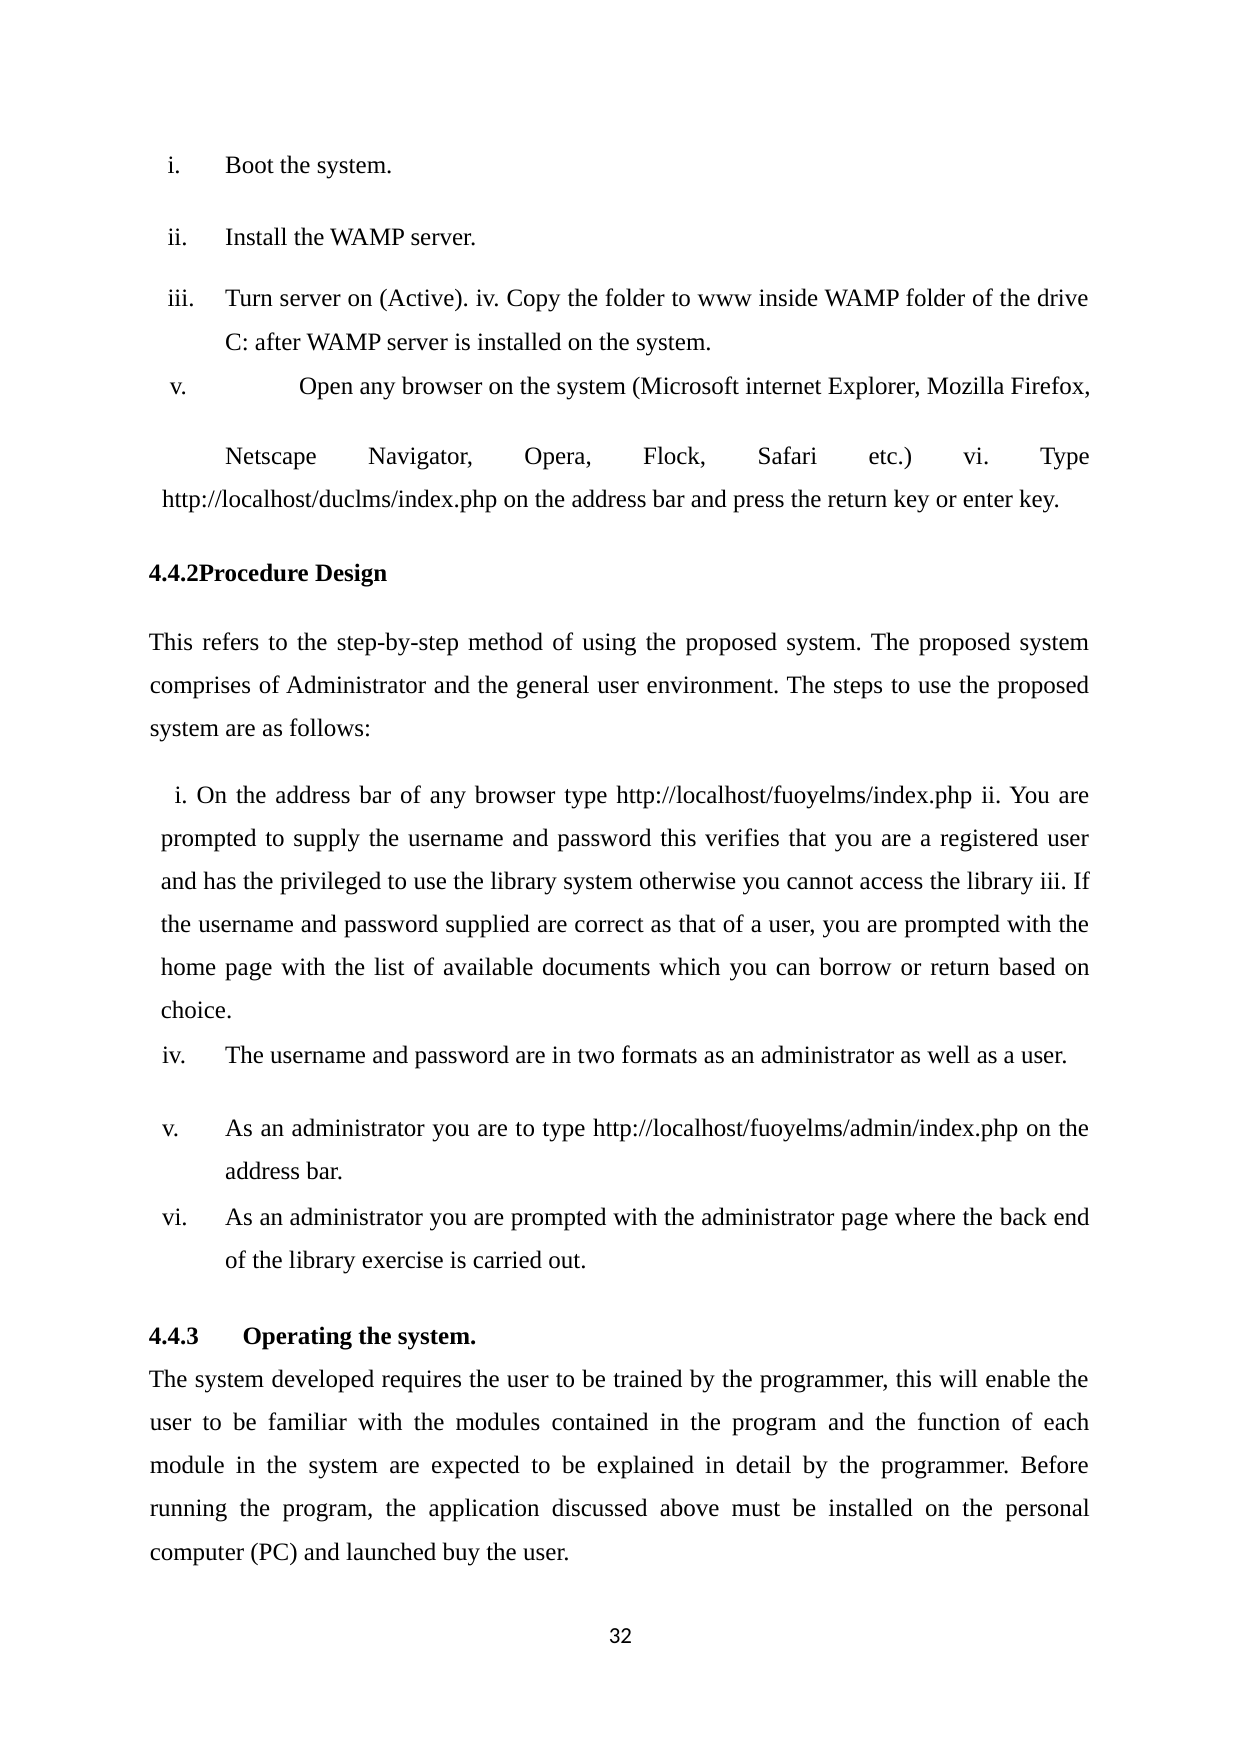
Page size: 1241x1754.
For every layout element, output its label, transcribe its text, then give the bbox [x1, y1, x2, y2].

list Install the WAMP server. [167, 222, 1091, 251]
list The username and password are in two formats as an administrator as well as a user. [162, 1041, 1091, 1069]
list Boot the system. [167, 150, 1091, 178]
list As an administrator you are to type http://localhost/fuoyelms/admin/index.php on the address bar. [162, 1113, 1091, 1185]
text This refers to the step-by-step method of using the proposed system. The proposed system comprises of Administrator and the general user environment. The steps to use the proposed system are as follows: [148, 627, 1091, 742]
list Turn server on (Active). iv. Copy the folder to www inside WAMP folder of the drive C: after WAMP server is installed on the system. [167, 283, 1091, 355]
text Netscape Navigator, Opera, Flock, Safari etc.) vi. Type http://localhost/duclms/index.php on the address bar and press the return key or enter key. [162, 441, 1091, 513]
subtitle 4.4.3 Operating the system. [148, 1321, 1091, 1350]
text i. On the address bar of any browser type http://localhost/fuoyelms/index.php ii. You are prompted to supply the username and password this verifies that you are a registered user and has the privileged to use the library system otherwise you cannot access the library iii. If the username and password supplied are correct as that of a user, you are prompted with the home page with the list of available documents which you can borrow or return based on choice. [161, 780, 1091, 1024]
text v. Open any browser on the system (Microsoft internet Explorer, Mozilla Firefox, [148, 371, 1091, 399]
text The system developed requires the user to be trained by the programmer, this will enable the user to be familiar with the modules contained in the program and the function of each module in the system are expected to be explained in detail by the programmer. Before running the program, the application discussed above must be installed on the personal computer (PC) and launched buy the user. [148, 1364, 1091, 1565]
list As an administrator you are prompted with the administrator page where the back end of the library exercise is carried out. [162, 1202, 1091, 1274]
subtitle 4.4.2Procedure Design [148, 558, 1091, 587]
